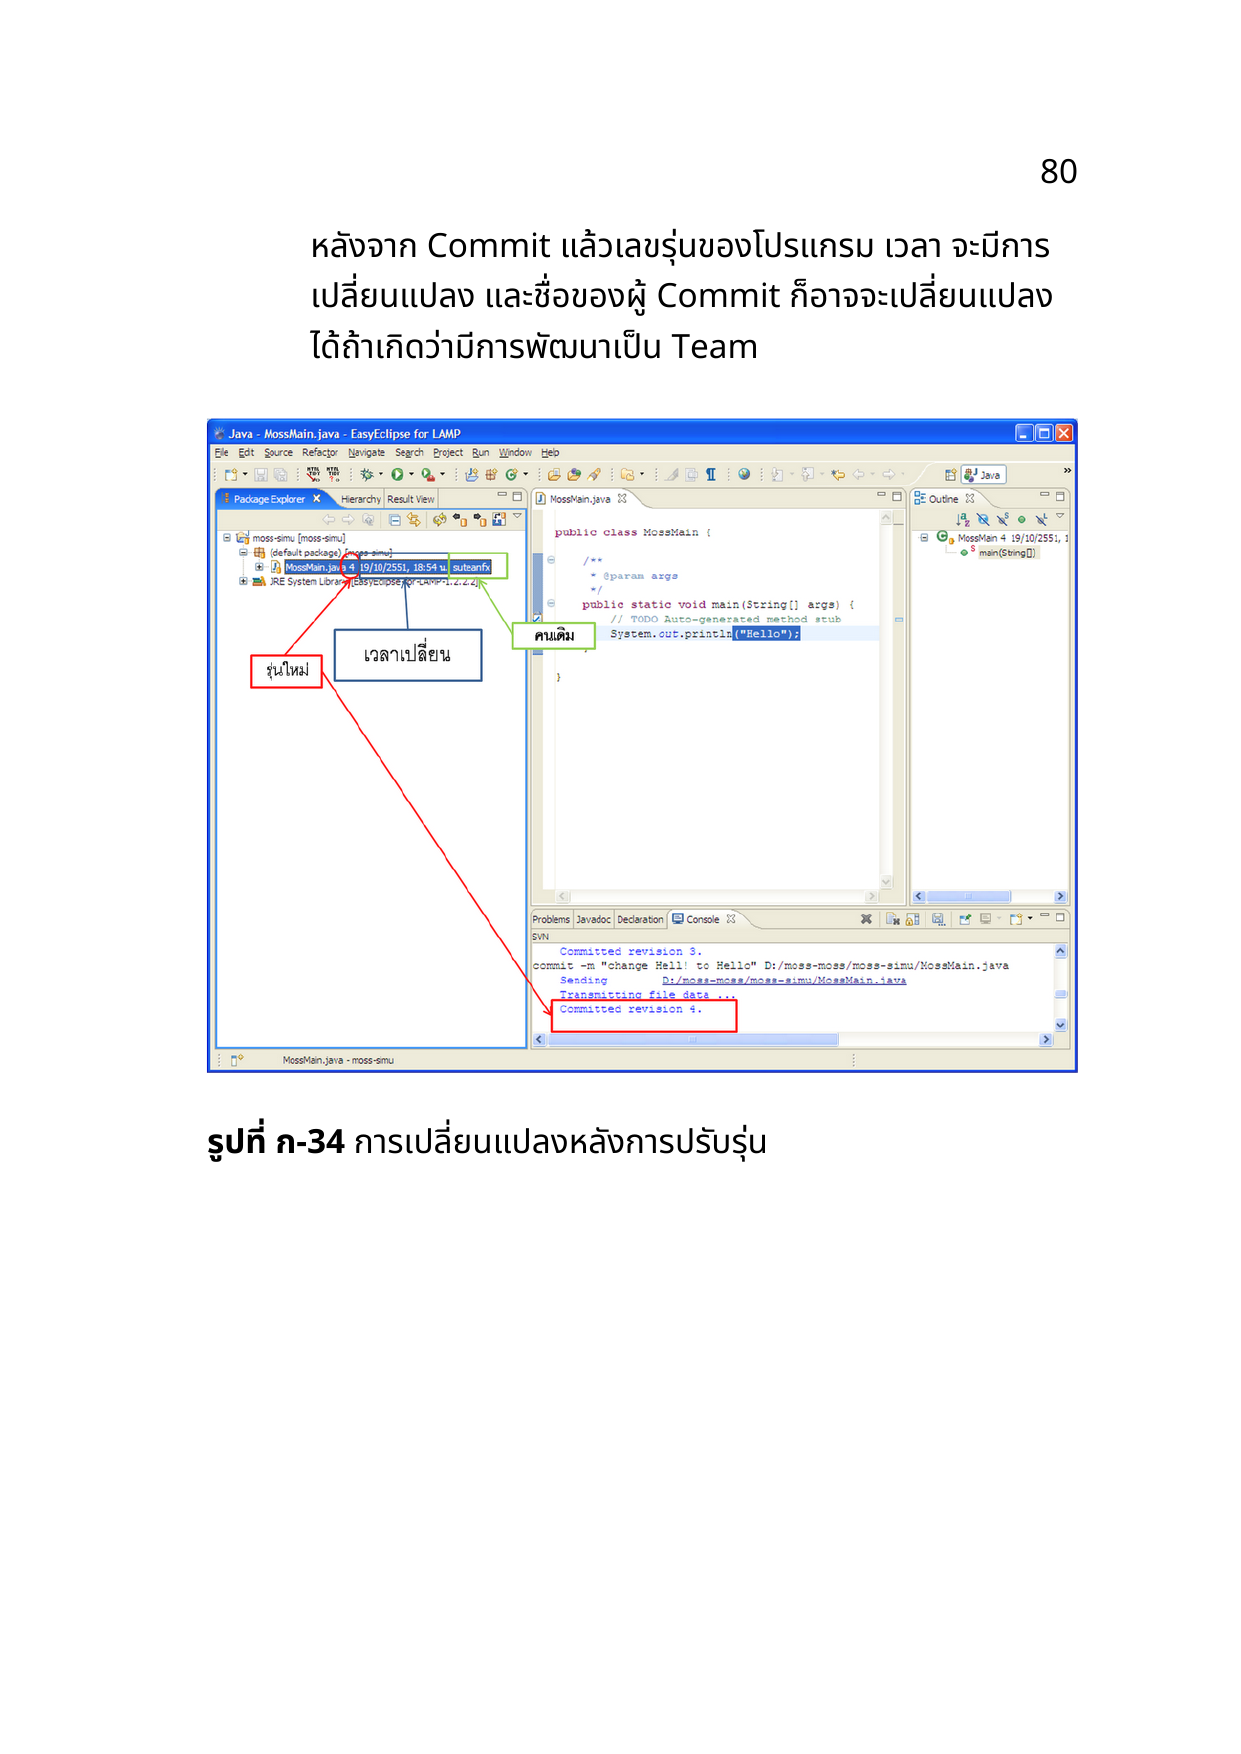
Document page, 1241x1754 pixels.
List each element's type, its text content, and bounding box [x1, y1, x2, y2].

text รูปที่ ก-34 การเปลี่ยนแปลงหลังการปรับรุ่น [207, 1118, 1078, 1168]
text หลังจาก Commit แล้วเลขรุ่นของโปรแกรม เวลา จะมีการเปลี่ยนแปลง และชื่อของผู้ Commit ก็อาจจะเปลี่ยนแปลงได้ถ้าเกิดว่ามีการพัฒนาเป็น Team [310, 222, 1078, 373]
picture [206, 418, 1078, 1073]
